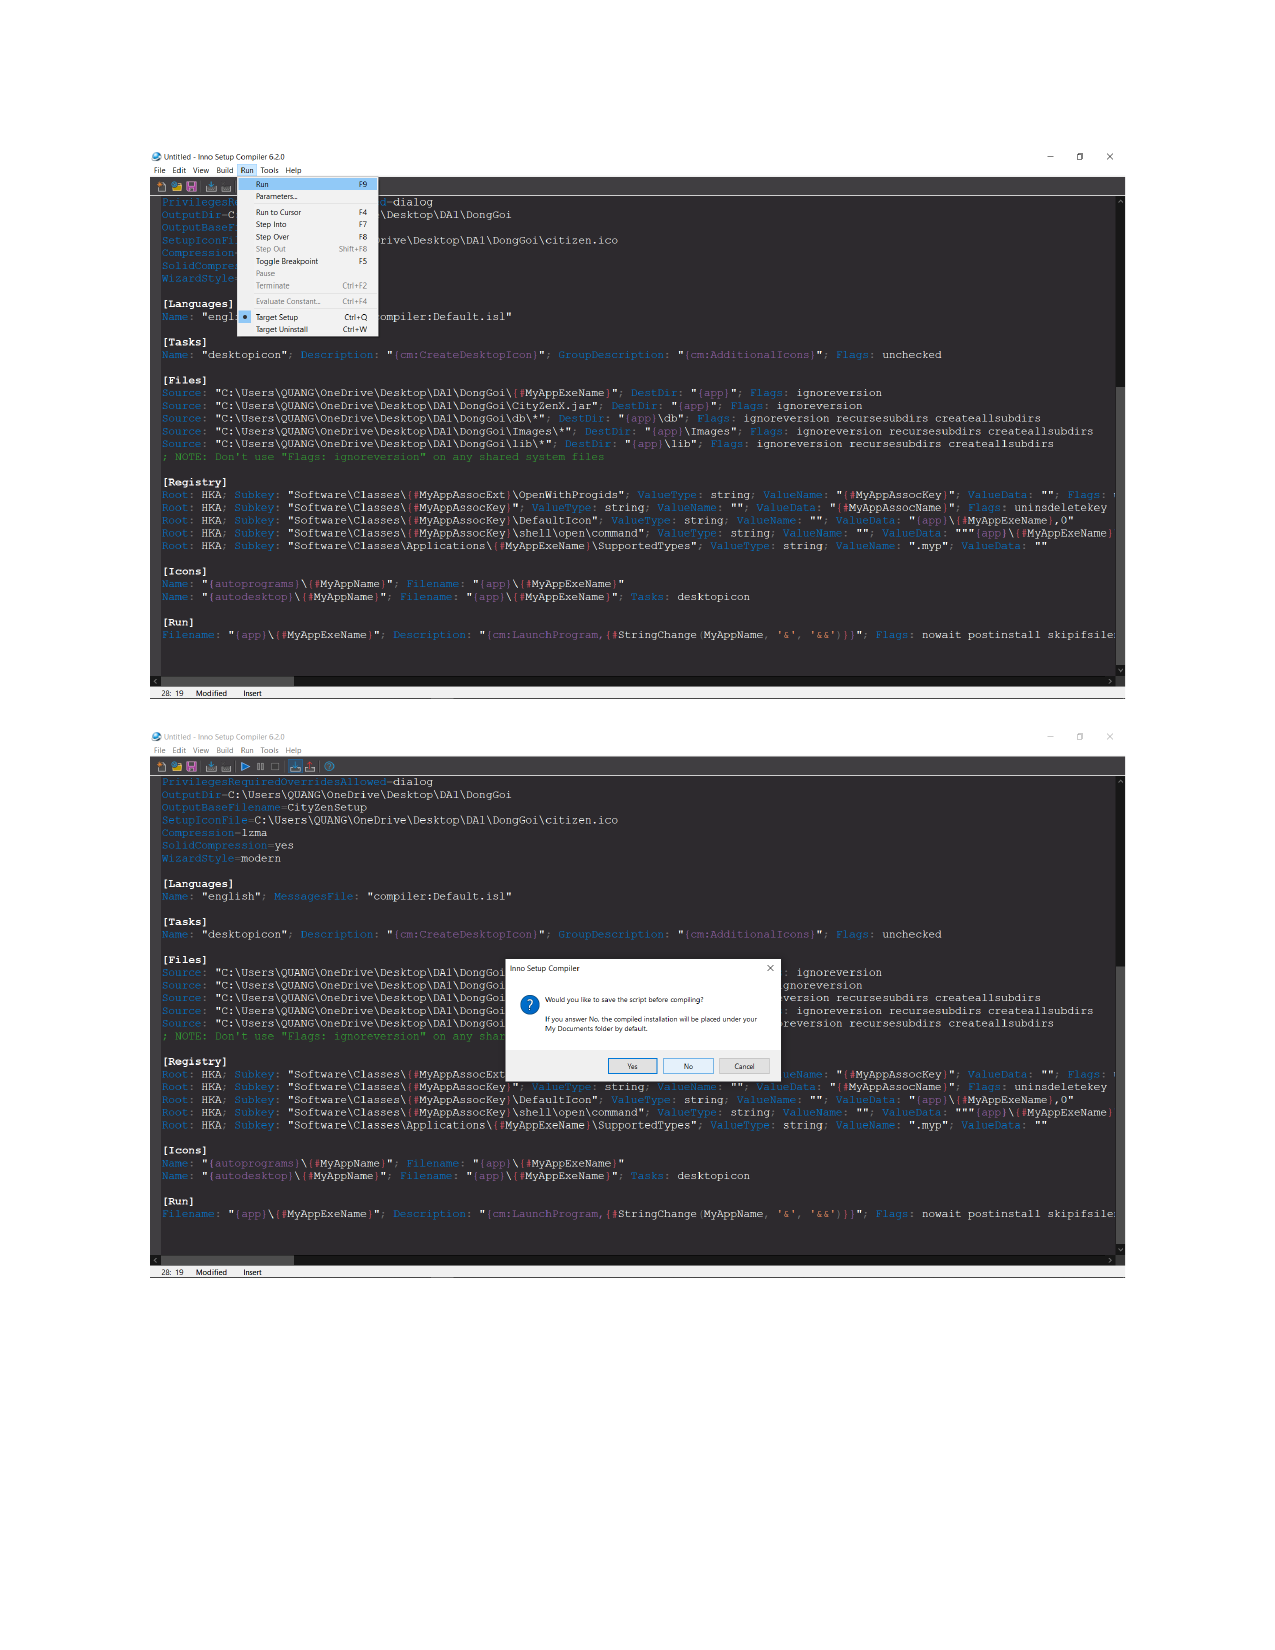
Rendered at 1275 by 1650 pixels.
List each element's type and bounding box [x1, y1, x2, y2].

picture [150, 729, 1125, 1278]
picture [150, 150, 1125, 699]
